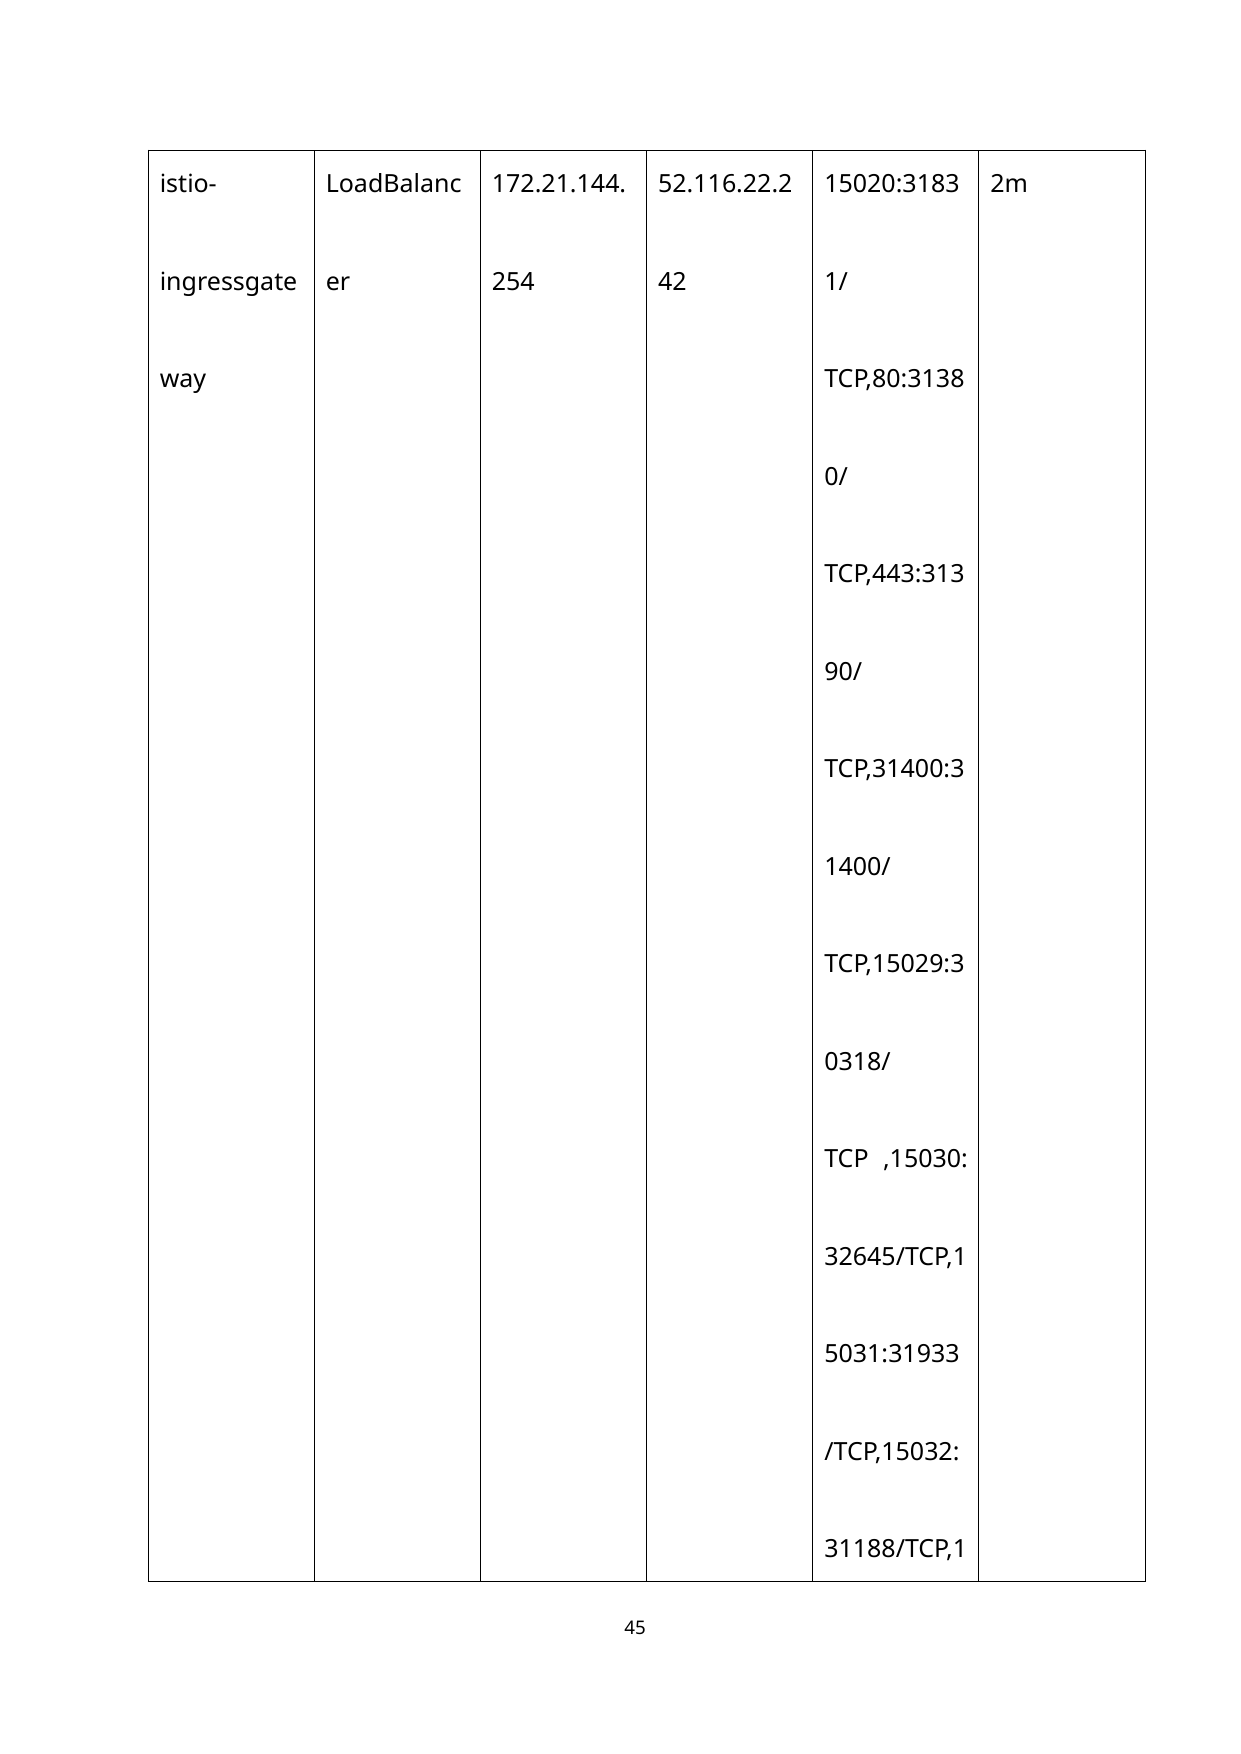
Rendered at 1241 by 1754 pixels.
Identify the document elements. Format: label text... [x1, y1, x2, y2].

table_cell 2m [979, 151, 1145, 1581]
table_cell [149, 151, 314, 1581]
table_cell LoadBalancer [315, 151, 480, 1581]
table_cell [813, 151, 978, 1581]
table_cell 172.21.144.254 [481, 151, 646, 1581]
table_cell 52.116.22.242 [647, 151, 812, 1581]
